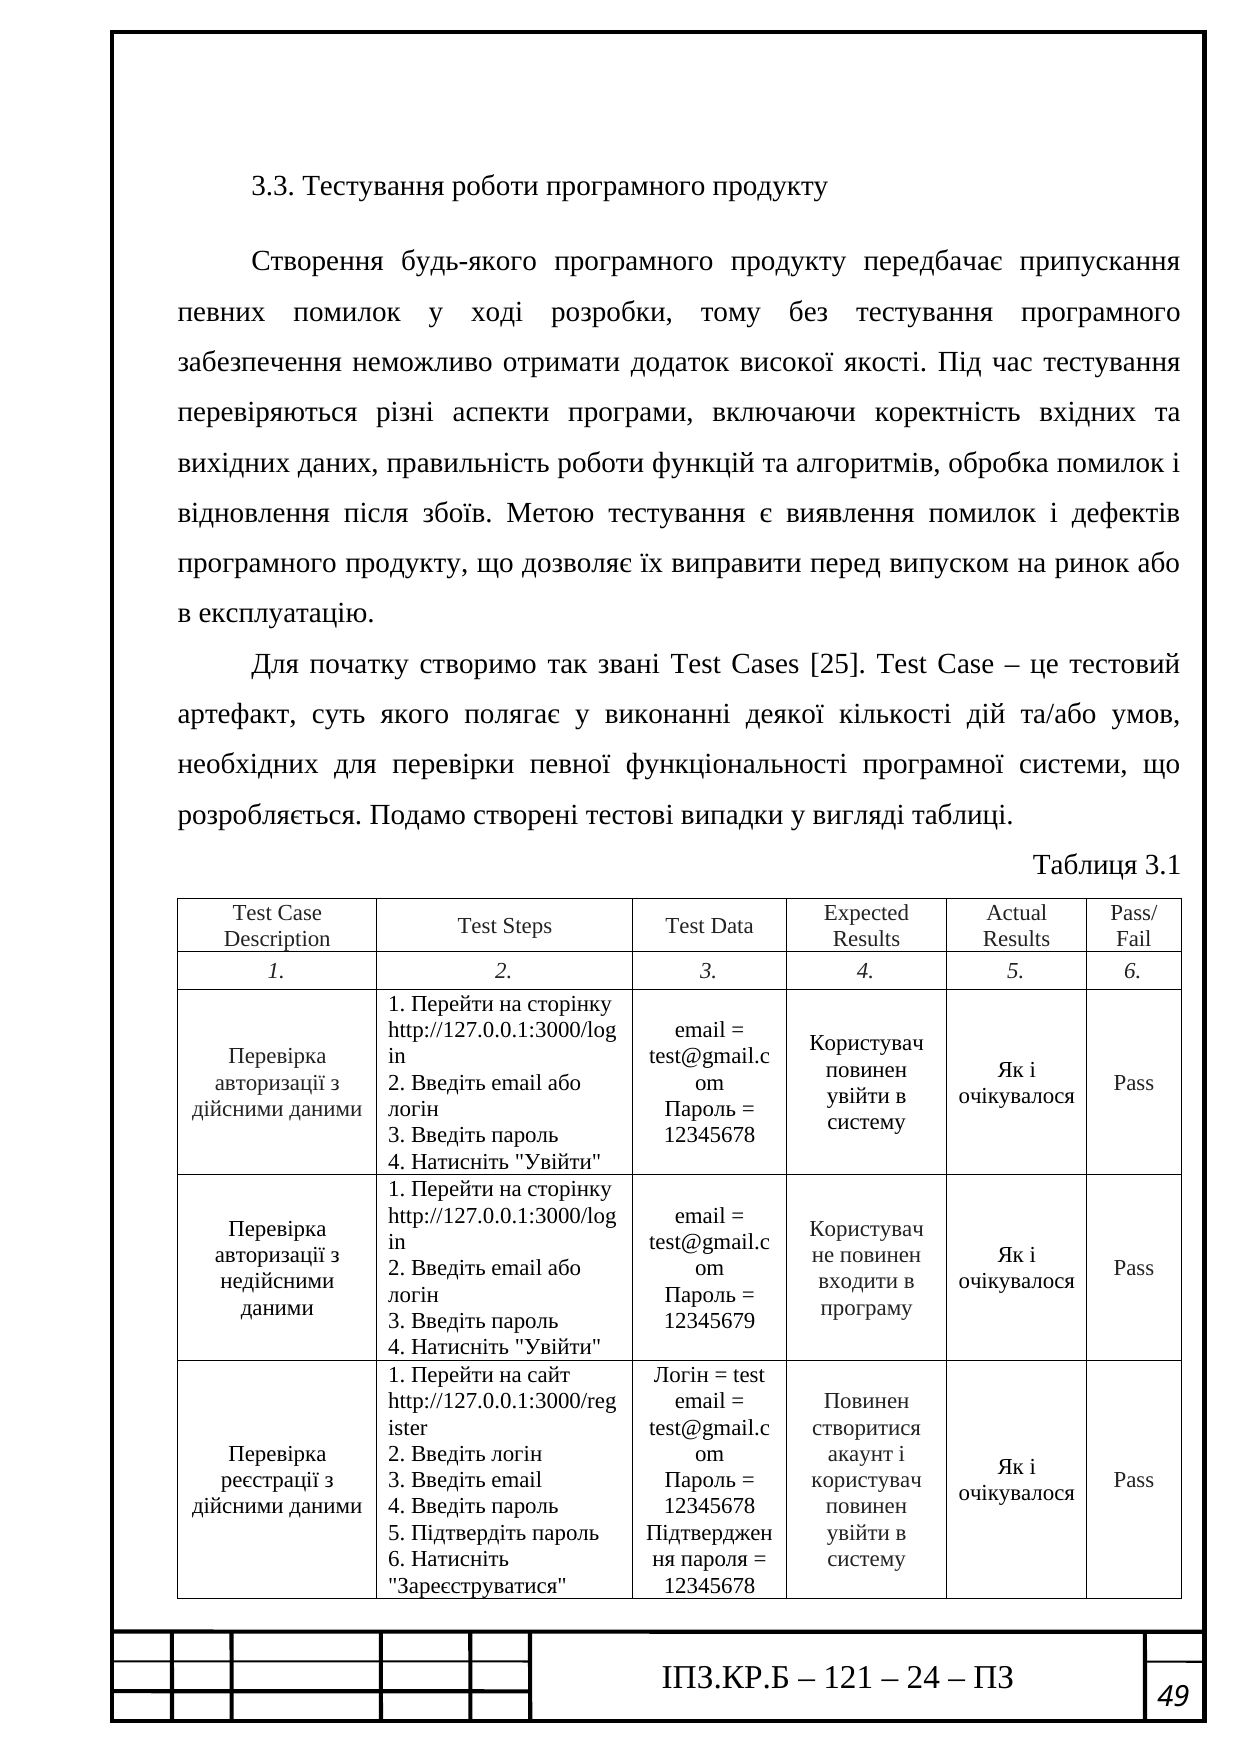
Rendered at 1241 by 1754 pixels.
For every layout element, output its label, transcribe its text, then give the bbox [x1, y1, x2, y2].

table_cell 1. [178, 952, 376, 989]
table_cell Pass [1087, 1175, 1181, 1360]
table_header Pass/Fail [1087, 899, 1181, 951]
table_cell 2. [377, 952, 632, 989]
table_header Test Steps [377, 899, 632, 951]
table_cell Pass [1087, 1361, 1181, 1598]
list Створення будь-якого програмного продукту передбачає припускання певних помилок у ході розробки, тому без тестування програмного забезпечення неможливо отримати додаток високої якості. Під час тестування перевіряються різні аспекти програми, включаючи коректність вхідних та вихідних даних, правильність роботи функцій та алгоритмів, обробка помилок і відновлення після збоїв. Метою тестування є виявлення помилок і дефектів програмного продукту, що дозволяє їх виправити перед випуском на ринок або в експлуатацію. [177, 243, 1181, 629]
table_cell 1. Перейти на сторінку http://127.0.0.1:3000/login 2. Введіть email або логін 3. Введіть пароль 4. Натисніть "Увійти" [377, 990, 632, 1174]
table_header Actual Results [947, 899, 1086, 951]
table_cell email = test@gmail.com Пароль = 12345678 [633, 990, 786, 1174]
table_cell Логін = test email = test@gmail.com Пароль = 12345678 Підтвердження пароля = 12345678 [633, 1361, 786, 1598]
table_header Expected Results [787, 899, 946, 951]
table_cell 4. [787, 952, 946, 989]
table_cell Користувач не повинен входити в програму [787, 1175, 946, 1360]
table_cell 5. [947, 952, 1086, 989]
table_cell Як і очікувалося [947, 1361, 1086, 1598]
table_cell Повинен створитися акаунт і користувач повинен увійти в систему [787, 1361, 946, 1598]
table_cell Як і очікувалося [947, 990, 1086, 1174]
list Для початку створимо так звані Test Cases [25]. Test Case – це тестовий артефакт, суть якого полягає у виконанні деякої кількості дій та/або умов, необхідних для перевірки певної функціональності програмної системи, що розробляється. Подамо створені тестові випадки у вигляді таблиці. [177, 646, 1181, 830]
text 3.3. Тестування роботи програмного продукту [177, 168, 1181, 202]
table_cell Перевірка реєстрації з дійсними даними [178, 1361, 376, 1598]
table_cell Користувач повинен увійти в систему [787, 990, 946, 1174]
table_cell 1. Перейти на сторінку http://127.0.0.1:3000/login 2. Введіть email або логін 3. Введіть пароль 4. Натисніть "Увійти" [377, 1175, 632, 1360]
table_cell Як і очікувалося [947, 1175, 1086, 1360]
list Таблиця 3.1 [177, 847, 1181, 881]
table_cell 3. [633, 952, 786, 989]
table_cell Перевірка авторизації з недійсними даними [178, 1175, 376, 1360]
table_header Test Data [633, 899, 786, 951]
table_header Test Case Description [178, 899, 376, 951]
table_cell Pass [1087, 990, 1181, 1174]
table_cell 6. [1087, 952, 1181, 989]
table_cell Перевірка авторизації з дійсними даними [178, 990, 376, 1174]
table_cell email = test@gmail.com Пароль = 12345679 [633, 1175, 786, 1360]
